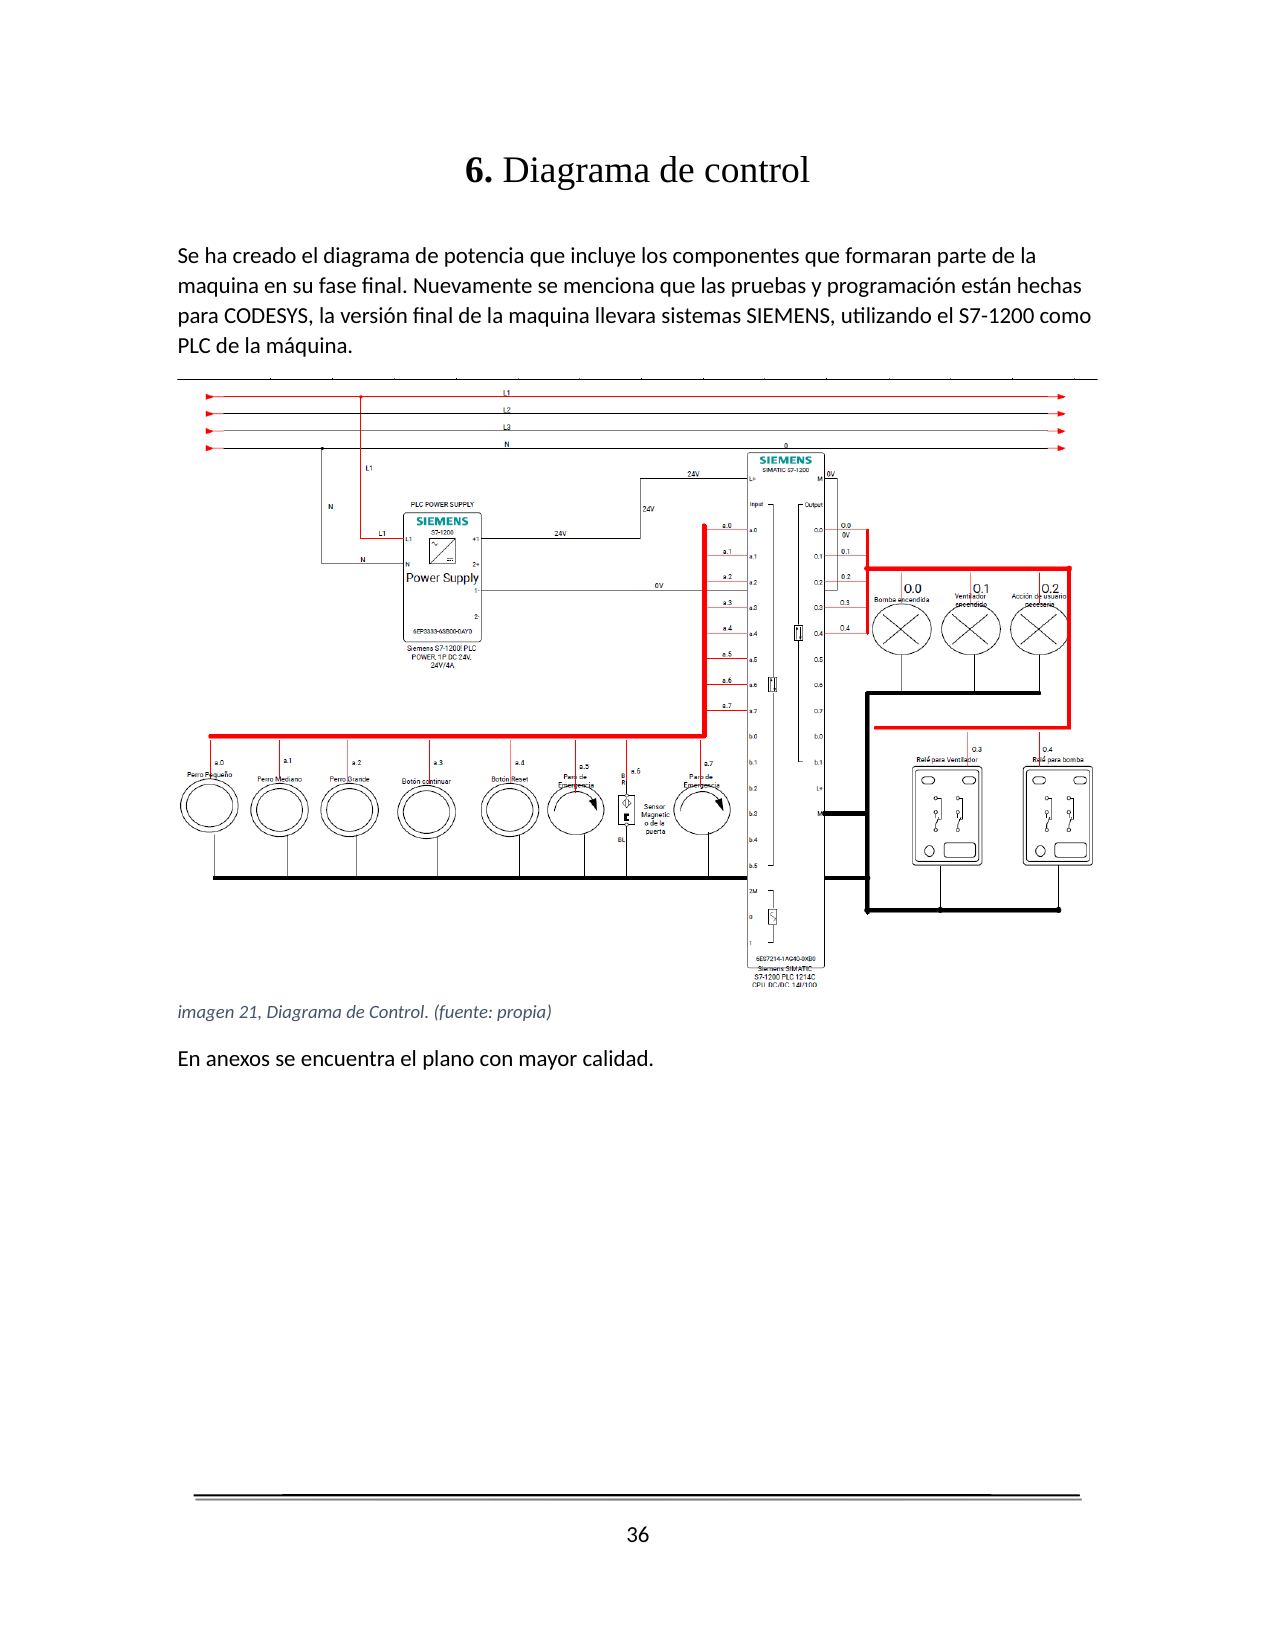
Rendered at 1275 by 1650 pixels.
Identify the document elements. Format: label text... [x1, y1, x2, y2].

text Se ha creado el diagrama de potencia que incluye los componentes que formaran parte de la maquina en su fase final. Nuevamente se menciona que las pruebas y programación están hechas para CODESYS, la versión final de la maquina llevara sistemas SIEMENS, utilizando el S7-1200 como PLC de la máquina. [177, 241, 1098, 360]
text En anexos se encuentra el plano con mayor calidad. [177, 1044, 1098, 1072]
subtitle Diagrama de control [177, 148, 1098, 191]
text imagen 21, Diagrama de Control. (fuente: propia) [177, 1000, 1098, 1023]
picture [177, 378, 1098, 987]
